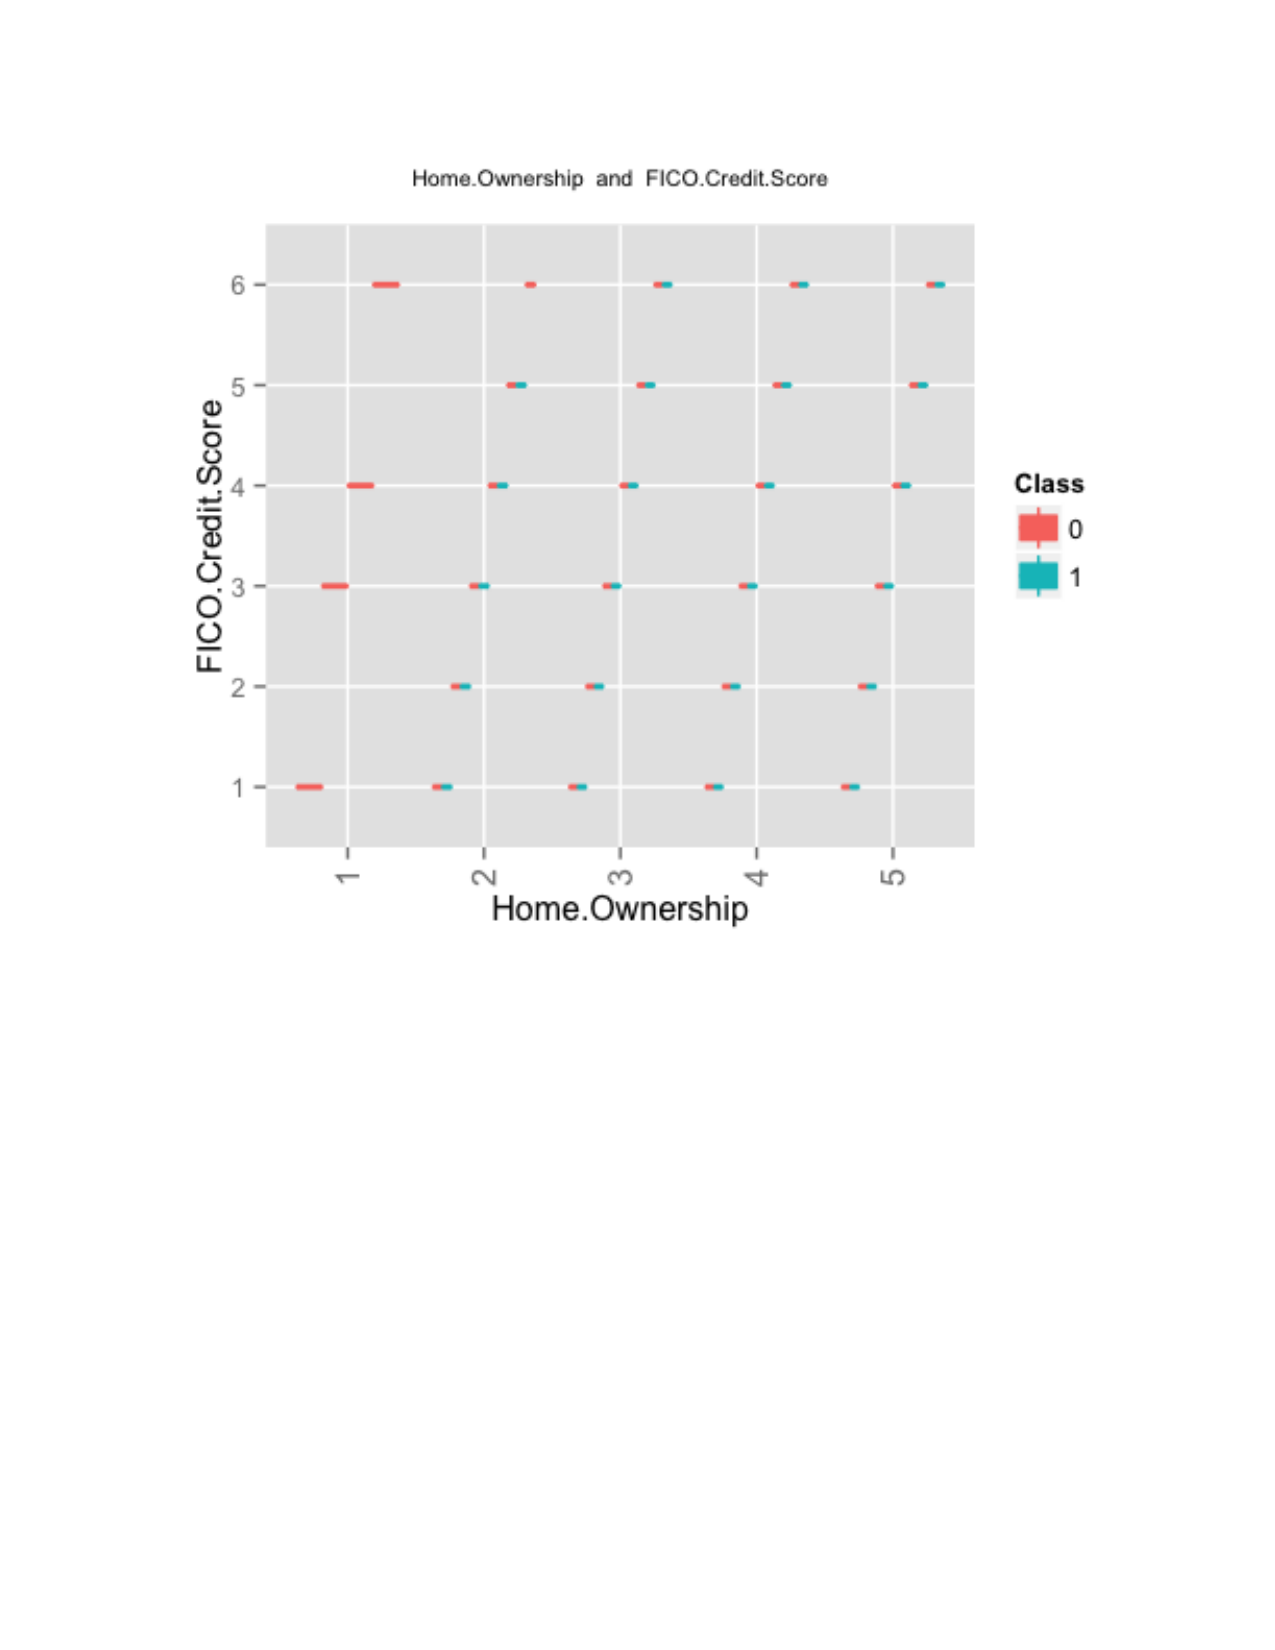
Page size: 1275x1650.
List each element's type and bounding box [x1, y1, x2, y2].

picture [168, 150, 1169, 950]
